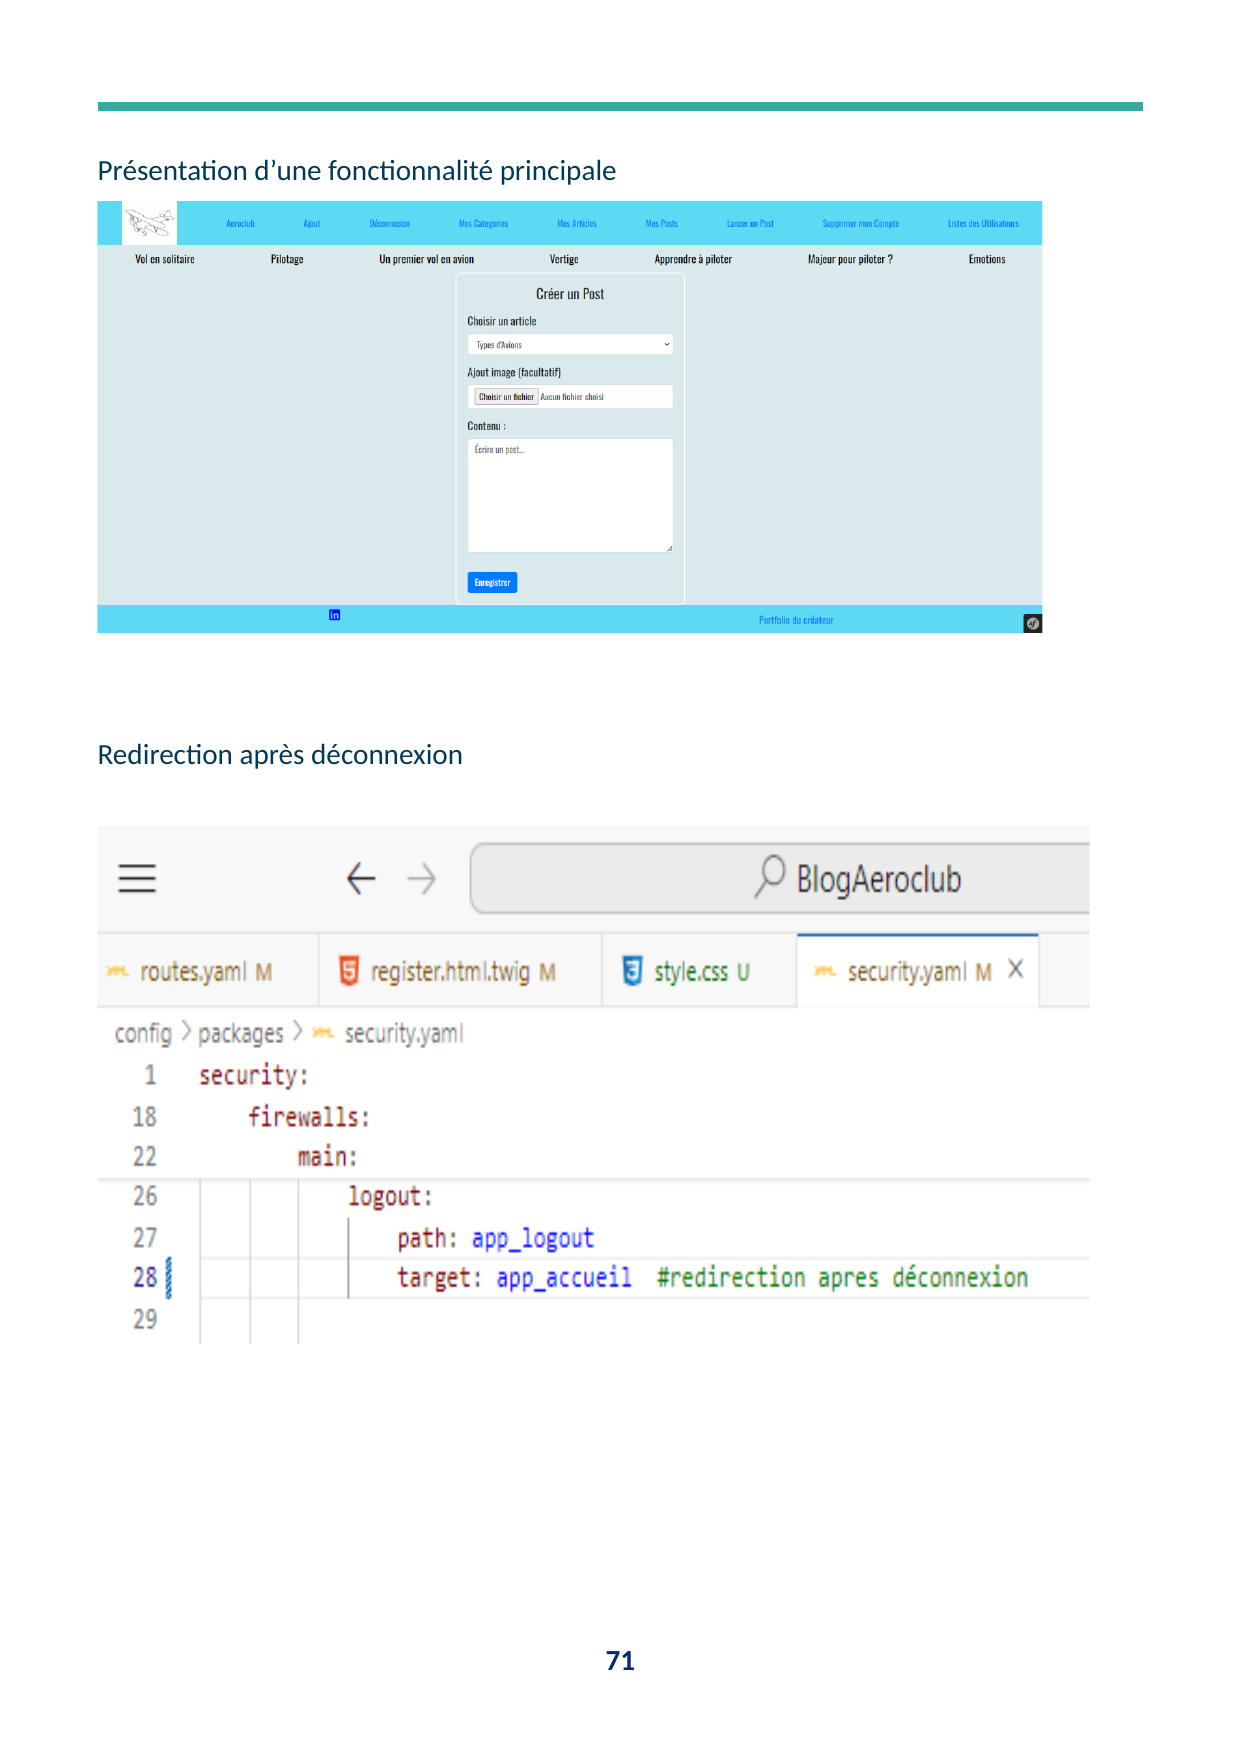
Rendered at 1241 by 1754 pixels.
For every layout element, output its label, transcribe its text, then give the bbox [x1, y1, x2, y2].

subtitle Redirection après déconnexion [97, 736, 1143, 772]
picture [97, 826, 1090, 1344]
subtitle Présentation d’une fonctionnalité principale [97, 152, 1143, 187]
picture [97, 201, 1043, 633]
